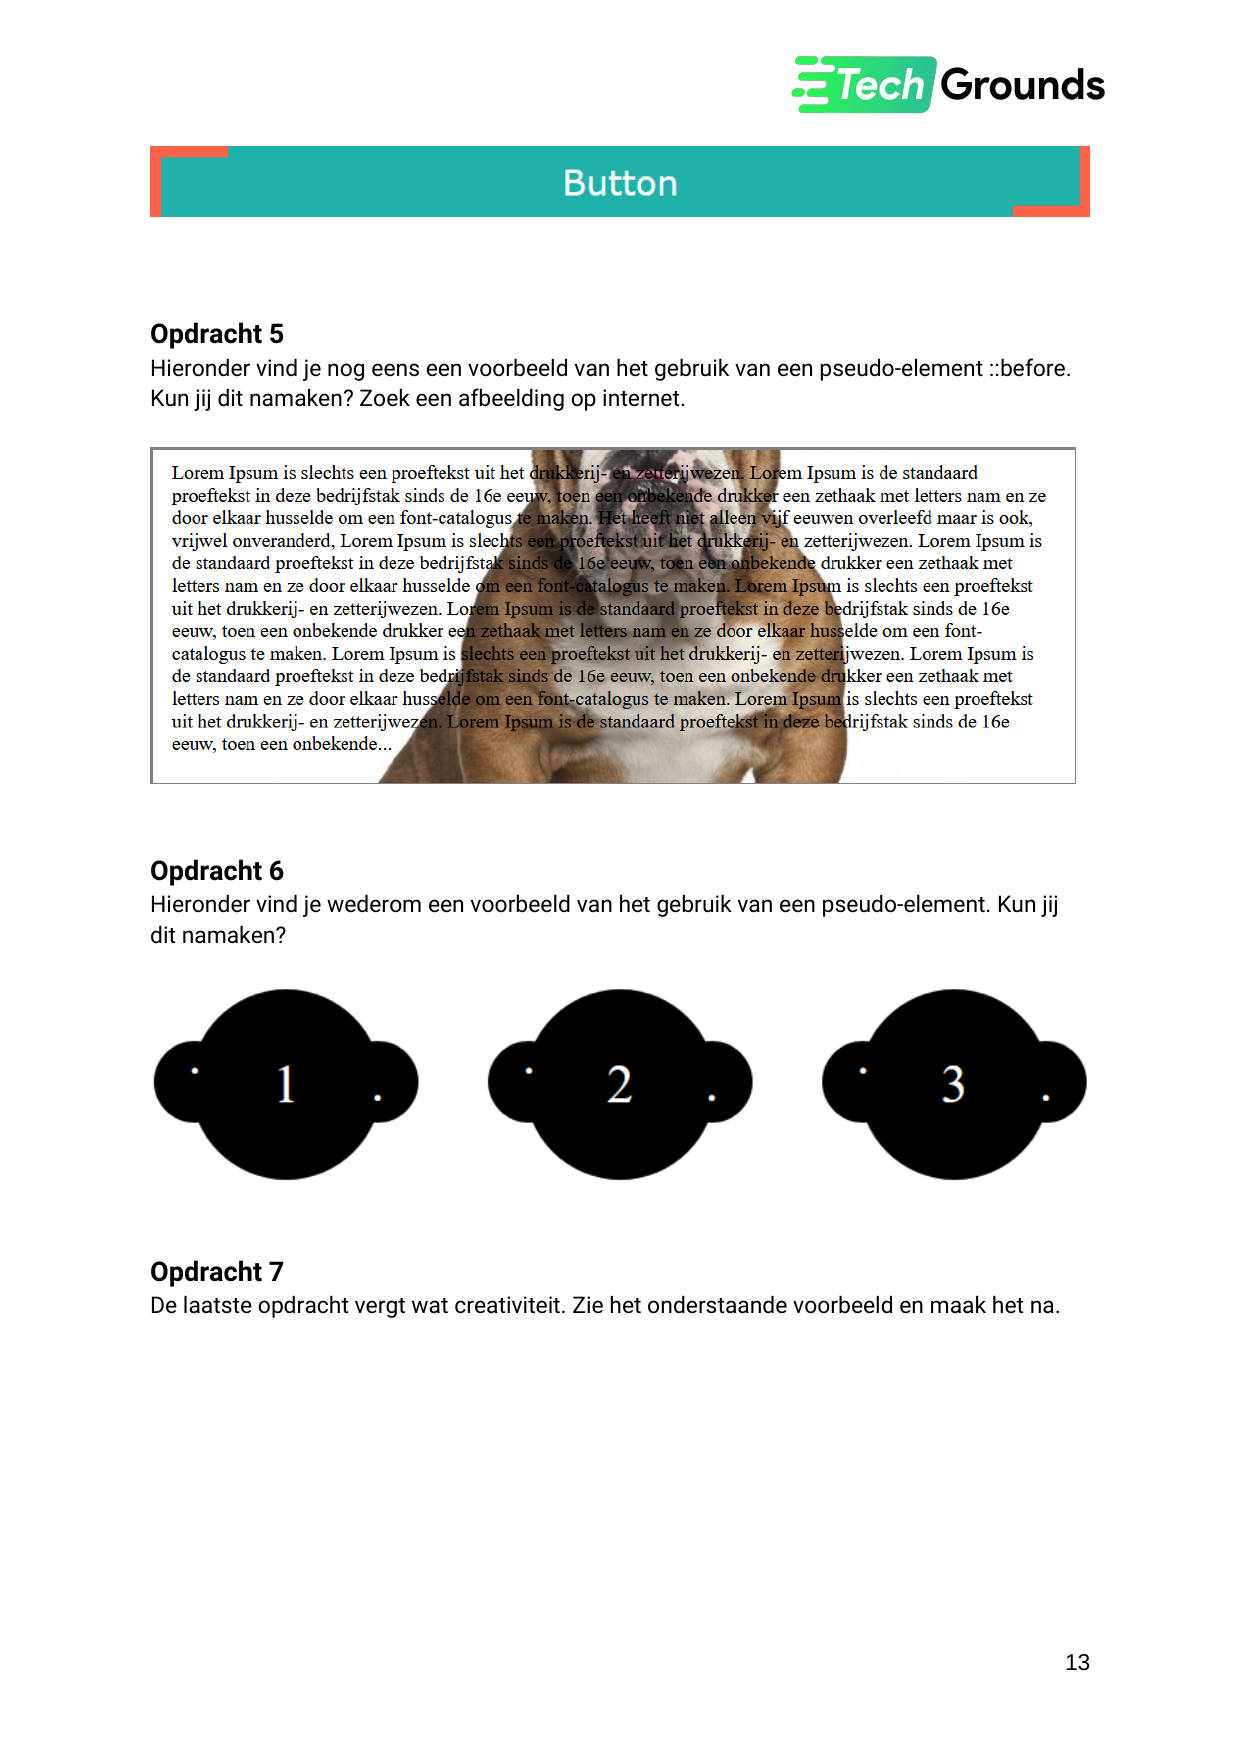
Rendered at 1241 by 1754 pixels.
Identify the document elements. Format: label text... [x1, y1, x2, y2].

text Opdracht 7 [150, 1256, 1090, 1288]
text De laatste opdracht vergt wat creativiteit. Zie het onderstaande voorbeeld en maak het na. [150, 1292, 1090, 1319]
text Opdracht 5 [150, 318, 1090, 350]
picture [150, 146, 1091, 217]
text Hieronder vind je wederom een voorbeeld van het gebruik van een pseudo-element. Kun jij dit namaken? [150, 892, 1090, 949]
picture [788, 42, 1109, 128]
text Hieronder vind je nog eens een voorbeeld van het gebruik van een pseudo-element ::before. Kun jij dit namaken? Zoek een afbeelding op internet. [150, 355, 1090, 412]
picture [150, 447, 1076, 784]
picture [150, 984, 1091, 1191]
text Opdracht 6 [150, 855, 1090, 887]
